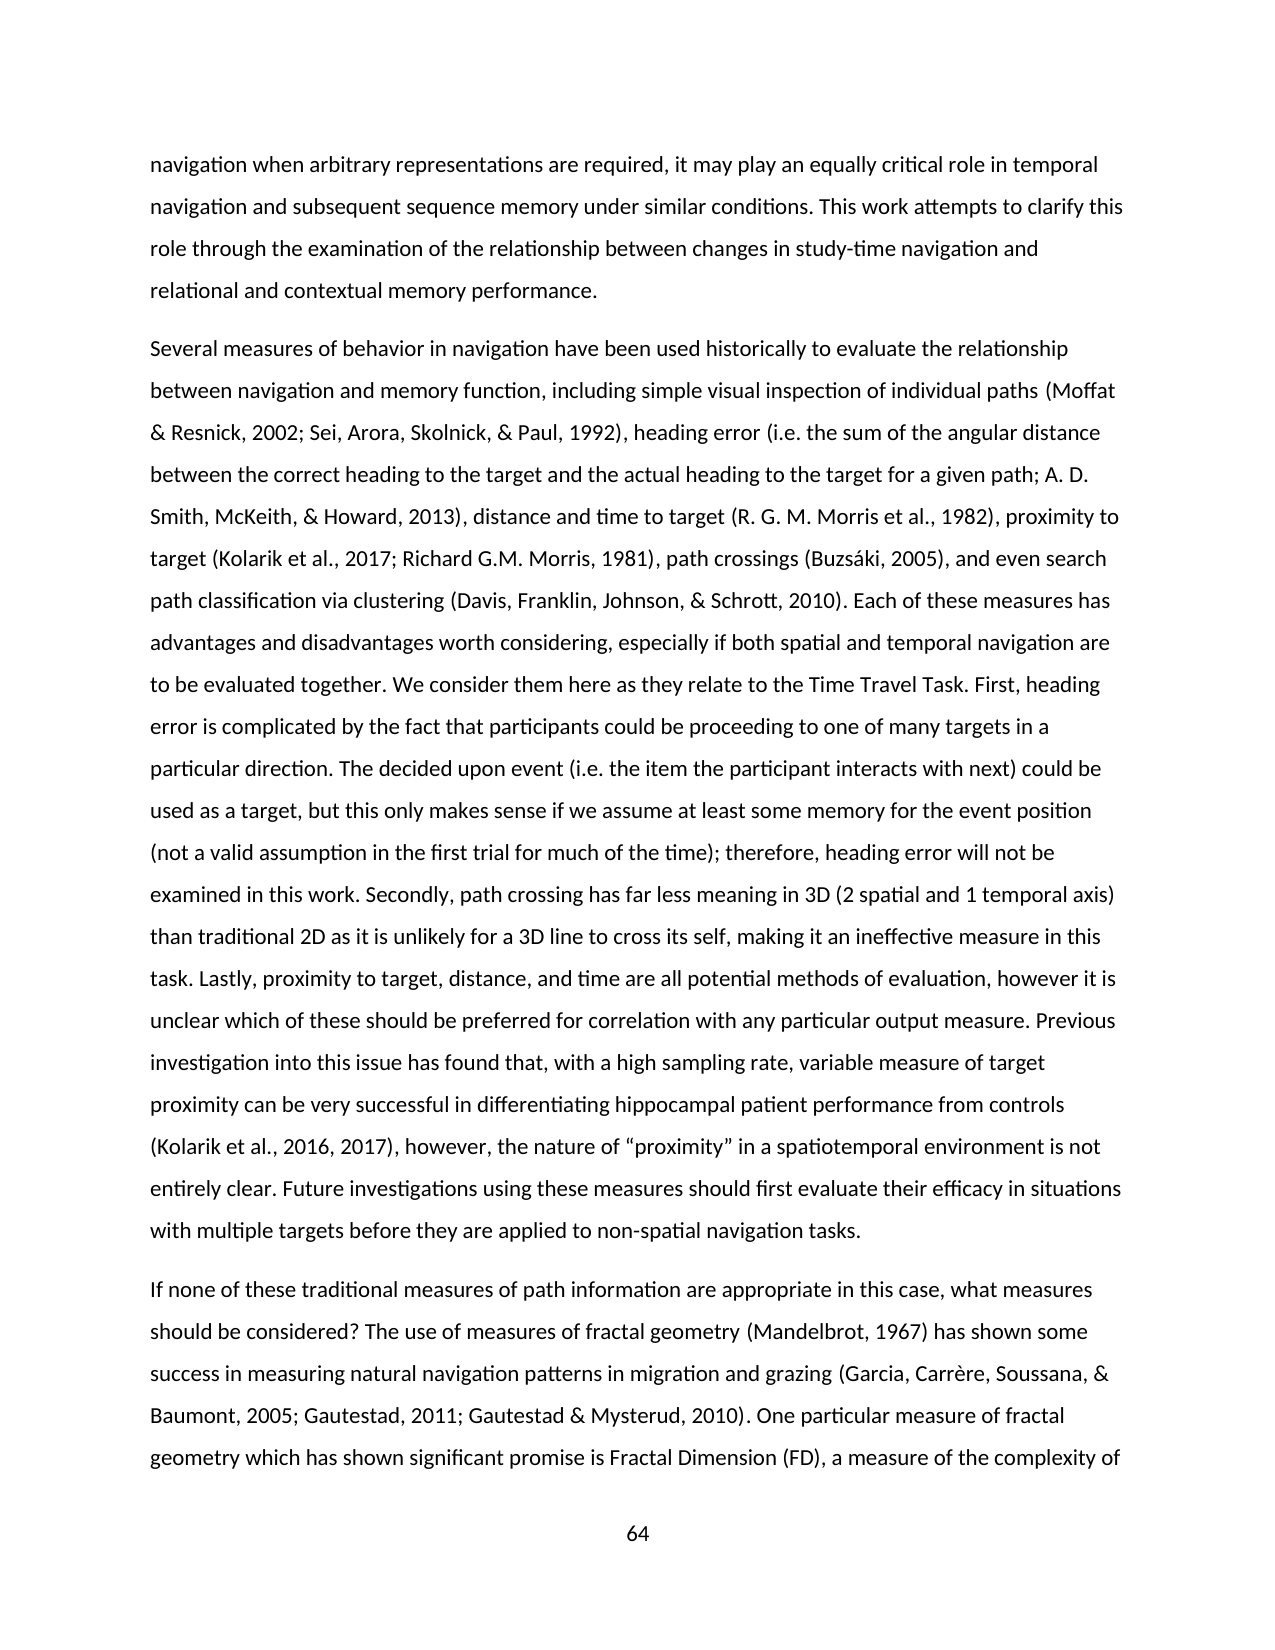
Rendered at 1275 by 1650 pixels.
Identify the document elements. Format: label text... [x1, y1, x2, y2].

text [150, 150, 1125, 304]
text Several measures of behavior in navigation have been used historically to evaluate the relationship between navigation and memory function, including simple visual inspection of individual paths (Moffat & Resnick, 2002; Sei, Arora, Skolnick, & Paul, 1992), heading error (i.e. the sum of the angular distance between the correct heading to the target and the actual heading to the target for a given path; A. D. Smith, McKeith, & Howard, 2013), distance and time to target (R. G. M. Morris et al., 1982), proximity to target (Kolarik et al., 2017; Richard G.M. Morris, 1981), path crossings (Buzsáki, 2005), and even search path classification via clustering (Davis, Franklin, Johnson, & Schrott, 2010). Each of these measures has advantages and disadvantages worth considering, especially if both spatial and temporal navigation are to be evaluated together. We consider them here as they relate to the Time Travel Task. First, heading error is complicated by the fact that participants could be proceeding to one of many targets in a particular direction. The decided upon event (i.e. the item the participant interacts with next) could be used as a target, but this only makes sense if we assume at least some memory for the event position (not a valid assumption in the first trial for much of the time); therefore, heading error will not be examined in this work. Secondly, path crossing has far less meaning in 3D (2 spatial and 1 temporal axis) than traditional 2D as it is unlikely for a 3D line to cross its self, making it an ineffective measure in this task. Lastly, proximity to target, distance, and time are all potential methods of evaluation, however it is unclear which of these should be preferred for correlation with any particular output measure. Previous investigation into this issue has found that, with a high sampling rate, variable measure of target proximity can be very successful in differentiating hippocampal patient performance from controls (Kolarik et al., 2016, 2017), however, the nature of “proximity” in a spatiotemporal environment is not entirely clear. Future investigations using these measures should first evaluate their efficacy in situations with multiple targets before they are applied to non-spatial navigation tasks. [150, 334, 1125, 1244]
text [150, 1275, 1125, 1471]
